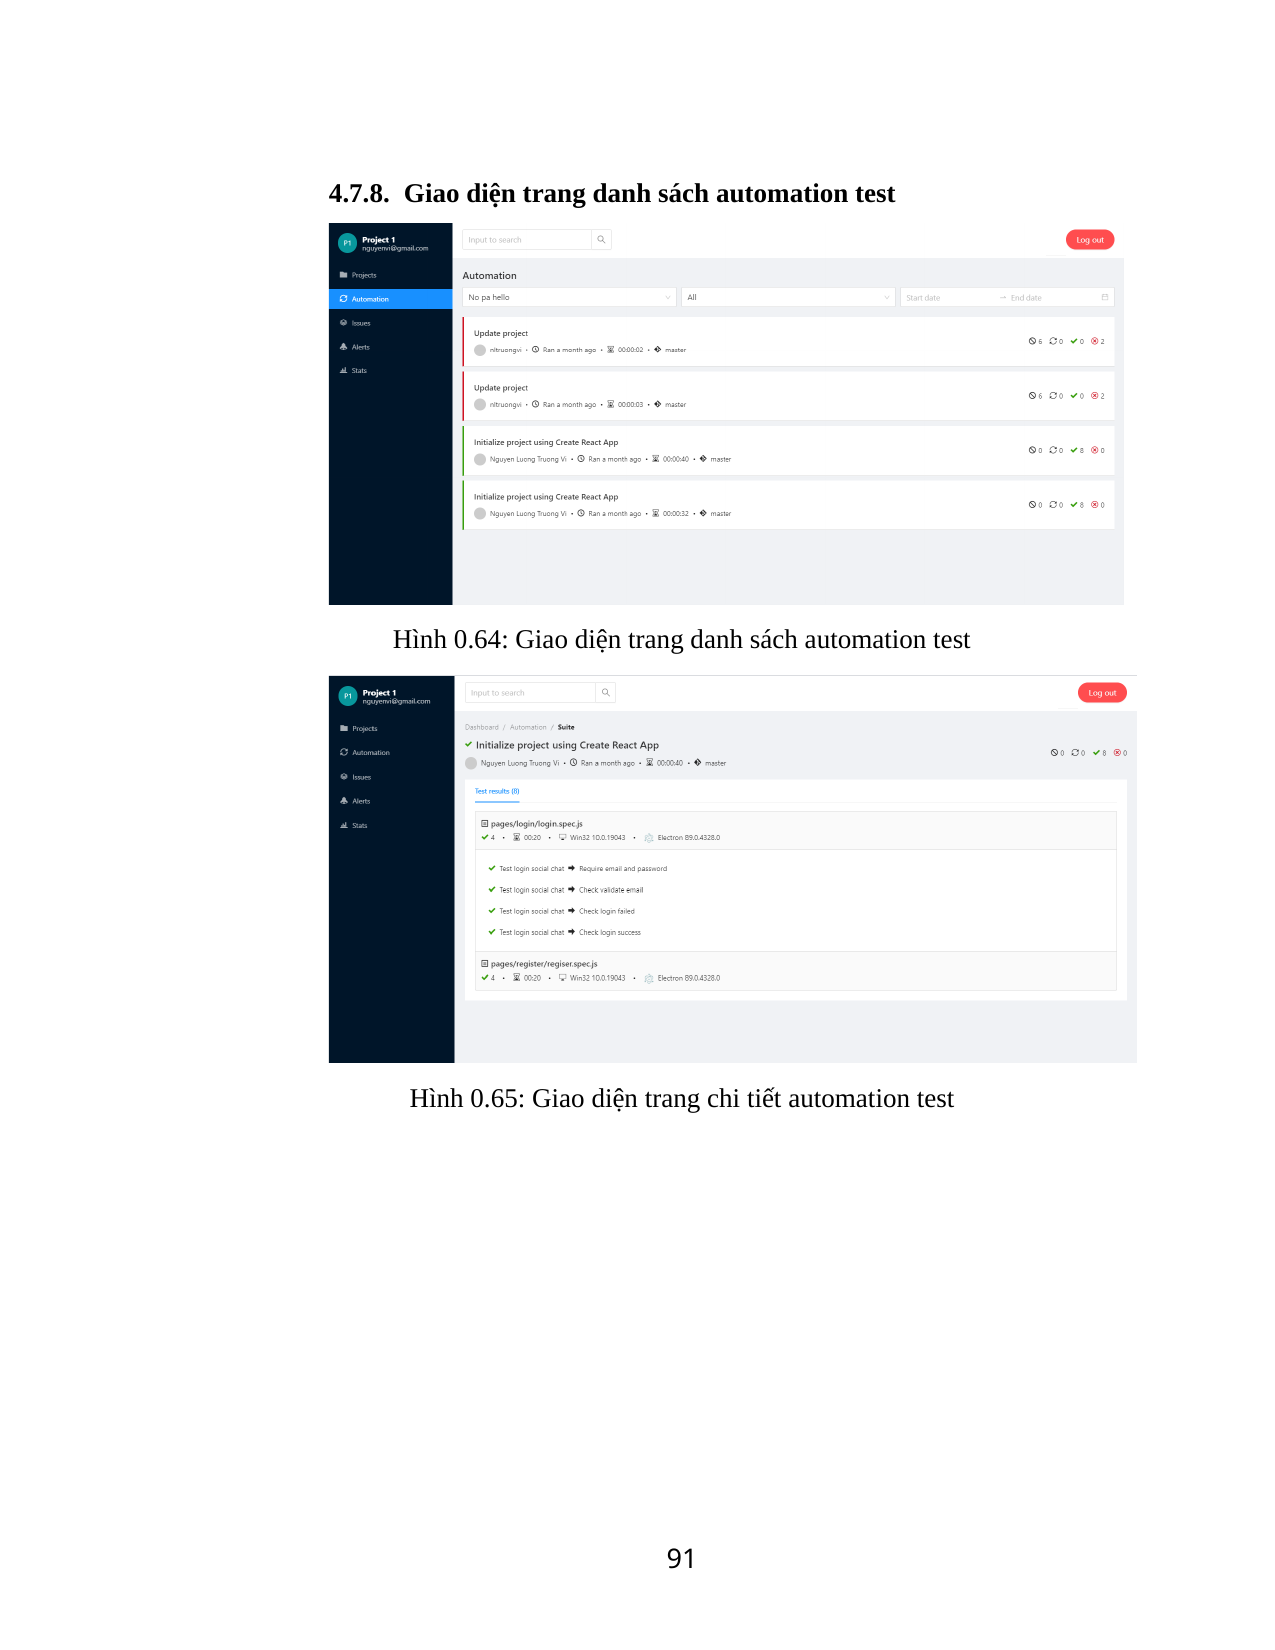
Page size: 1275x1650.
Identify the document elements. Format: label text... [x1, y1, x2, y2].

subtitle Giao diện trang danh sách automation test [329, 177, 1157, 208]
picture [328, 223, 1124, 605]
picture [328, 675, 1137, 1063]
